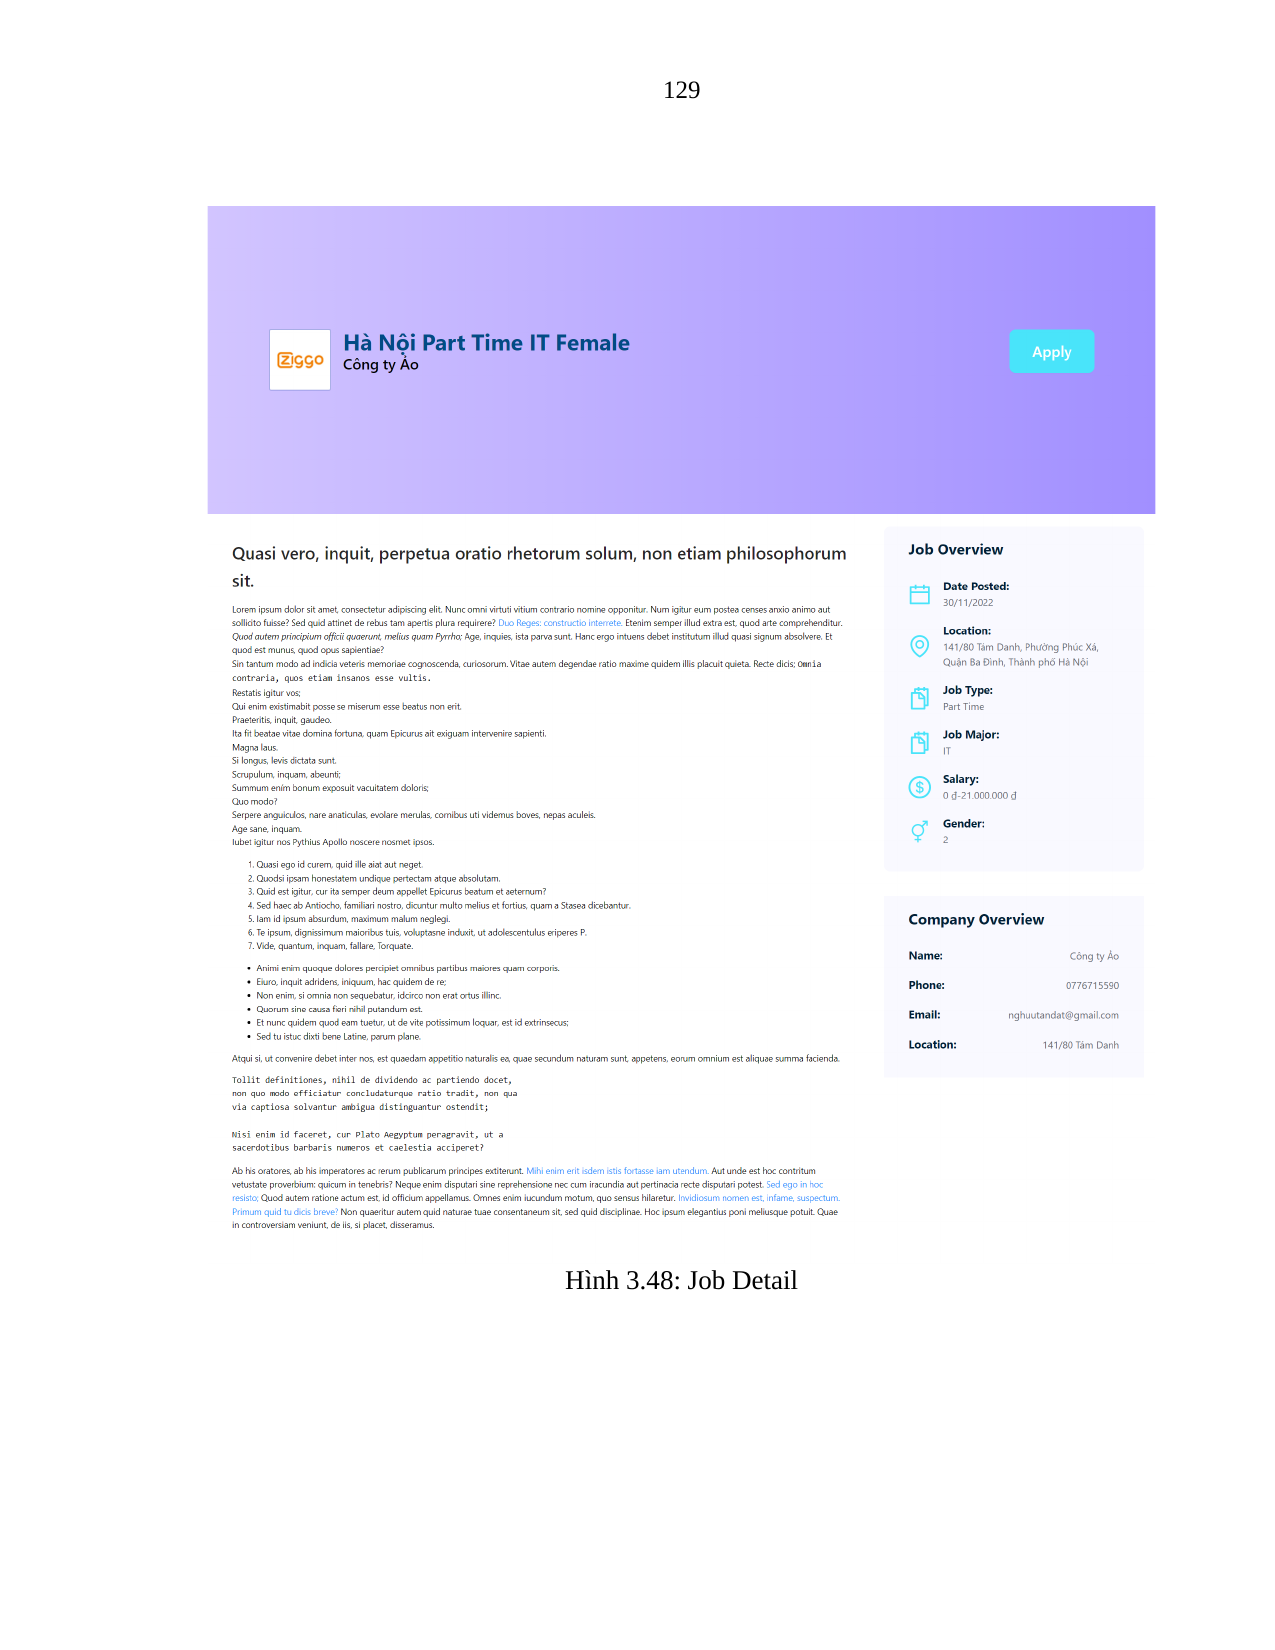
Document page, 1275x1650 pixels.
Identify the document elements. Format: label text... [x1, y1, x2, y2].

picture [207, 206, 1156, 1264]
